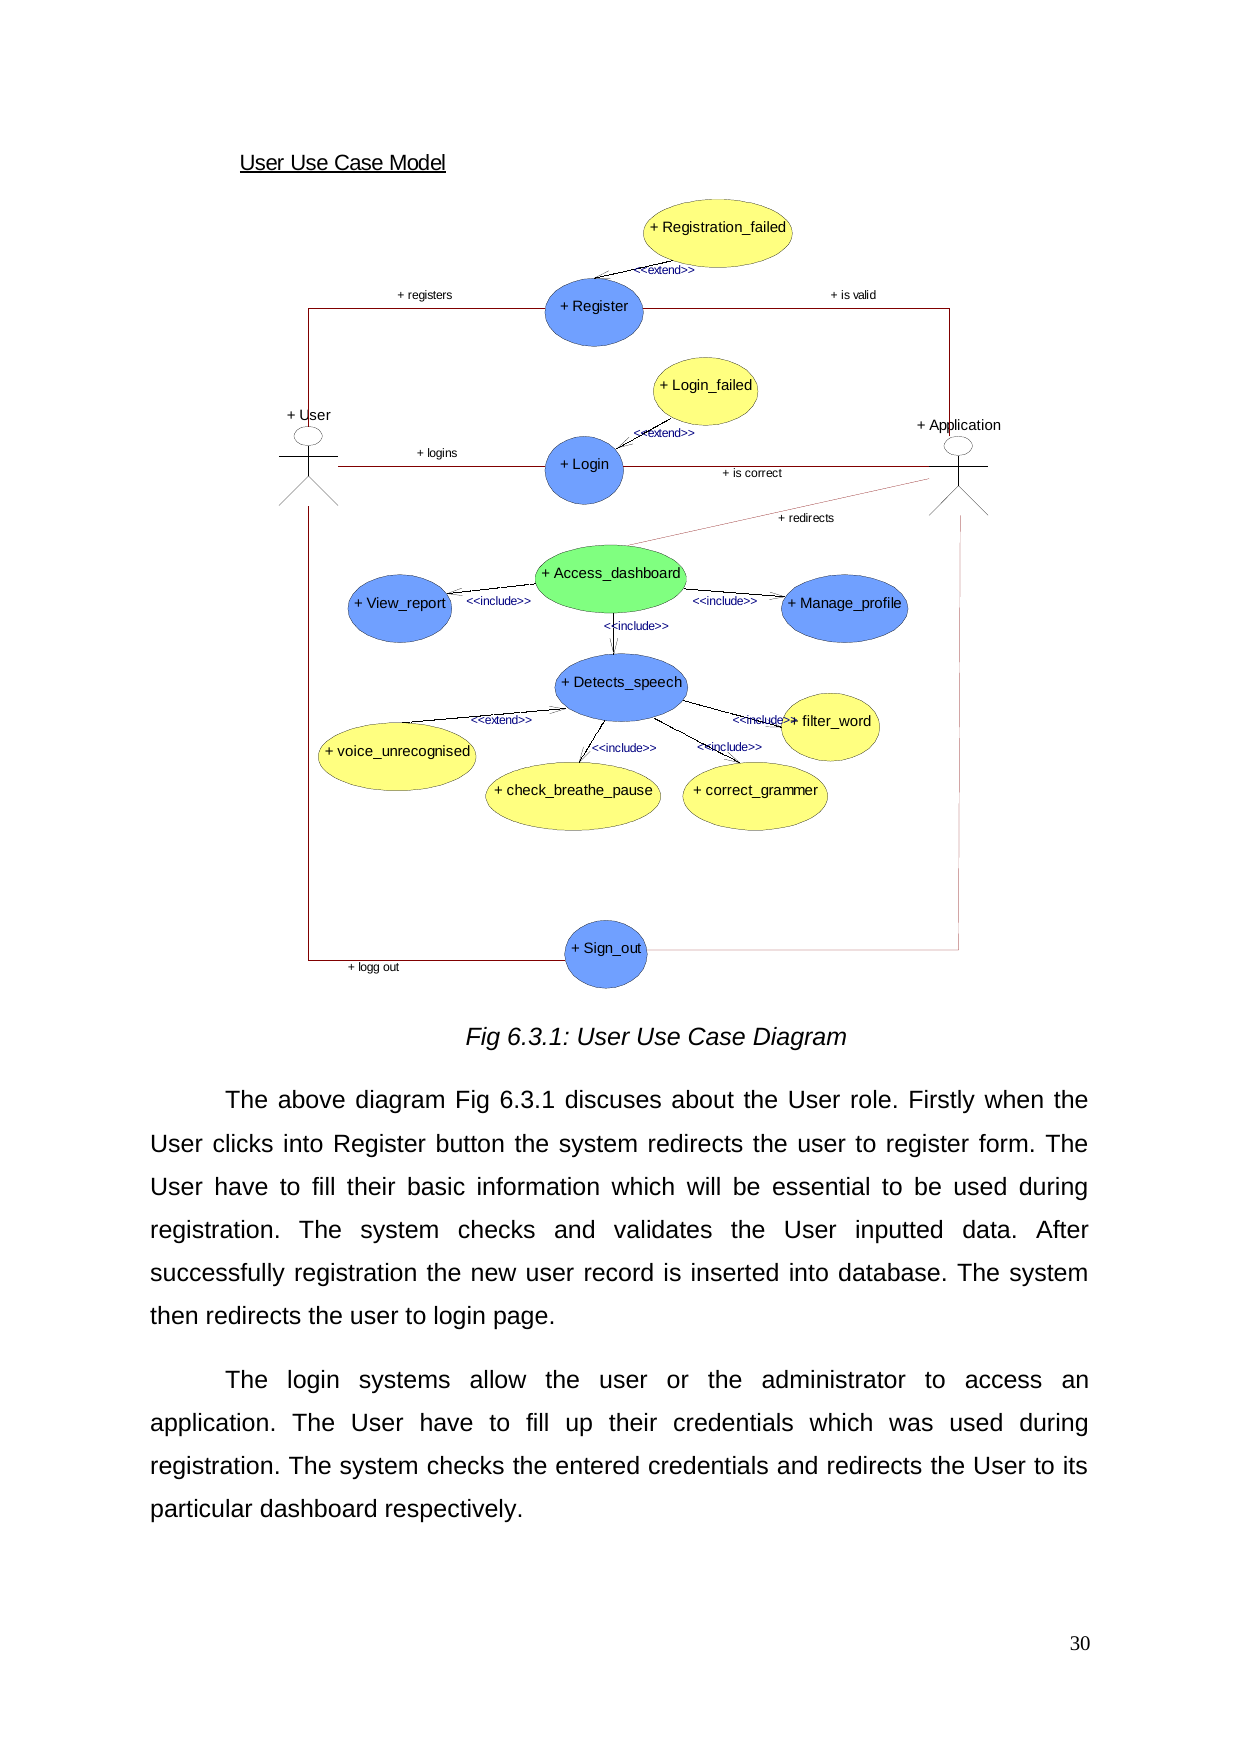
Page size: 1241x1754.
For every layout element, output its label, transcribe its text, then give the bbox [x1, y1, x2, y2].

text The above diagram Fig 6.3.1 discuses about the User role. Firstly when the User clicks into Register button the system redirects the user to register form. The User have to fill their basic information which will be essential to be used during registration. The system checks and validates the User inputted data. After successfully registration the new user record is inserted into database. The system then redirects the user to login page. [150, 1085, 1090, 1330]
text The login systems allow the user or the administrator to access an application. The User have to fill up their credentials which was used during registration. The system checks the entered credentials and redirects the User to its particular dashboard respectively. [150, 1365, 1090, 1523]
text Fig 6.3.1: User Use Case Diagram [150, 1021, 1090, 1050]
